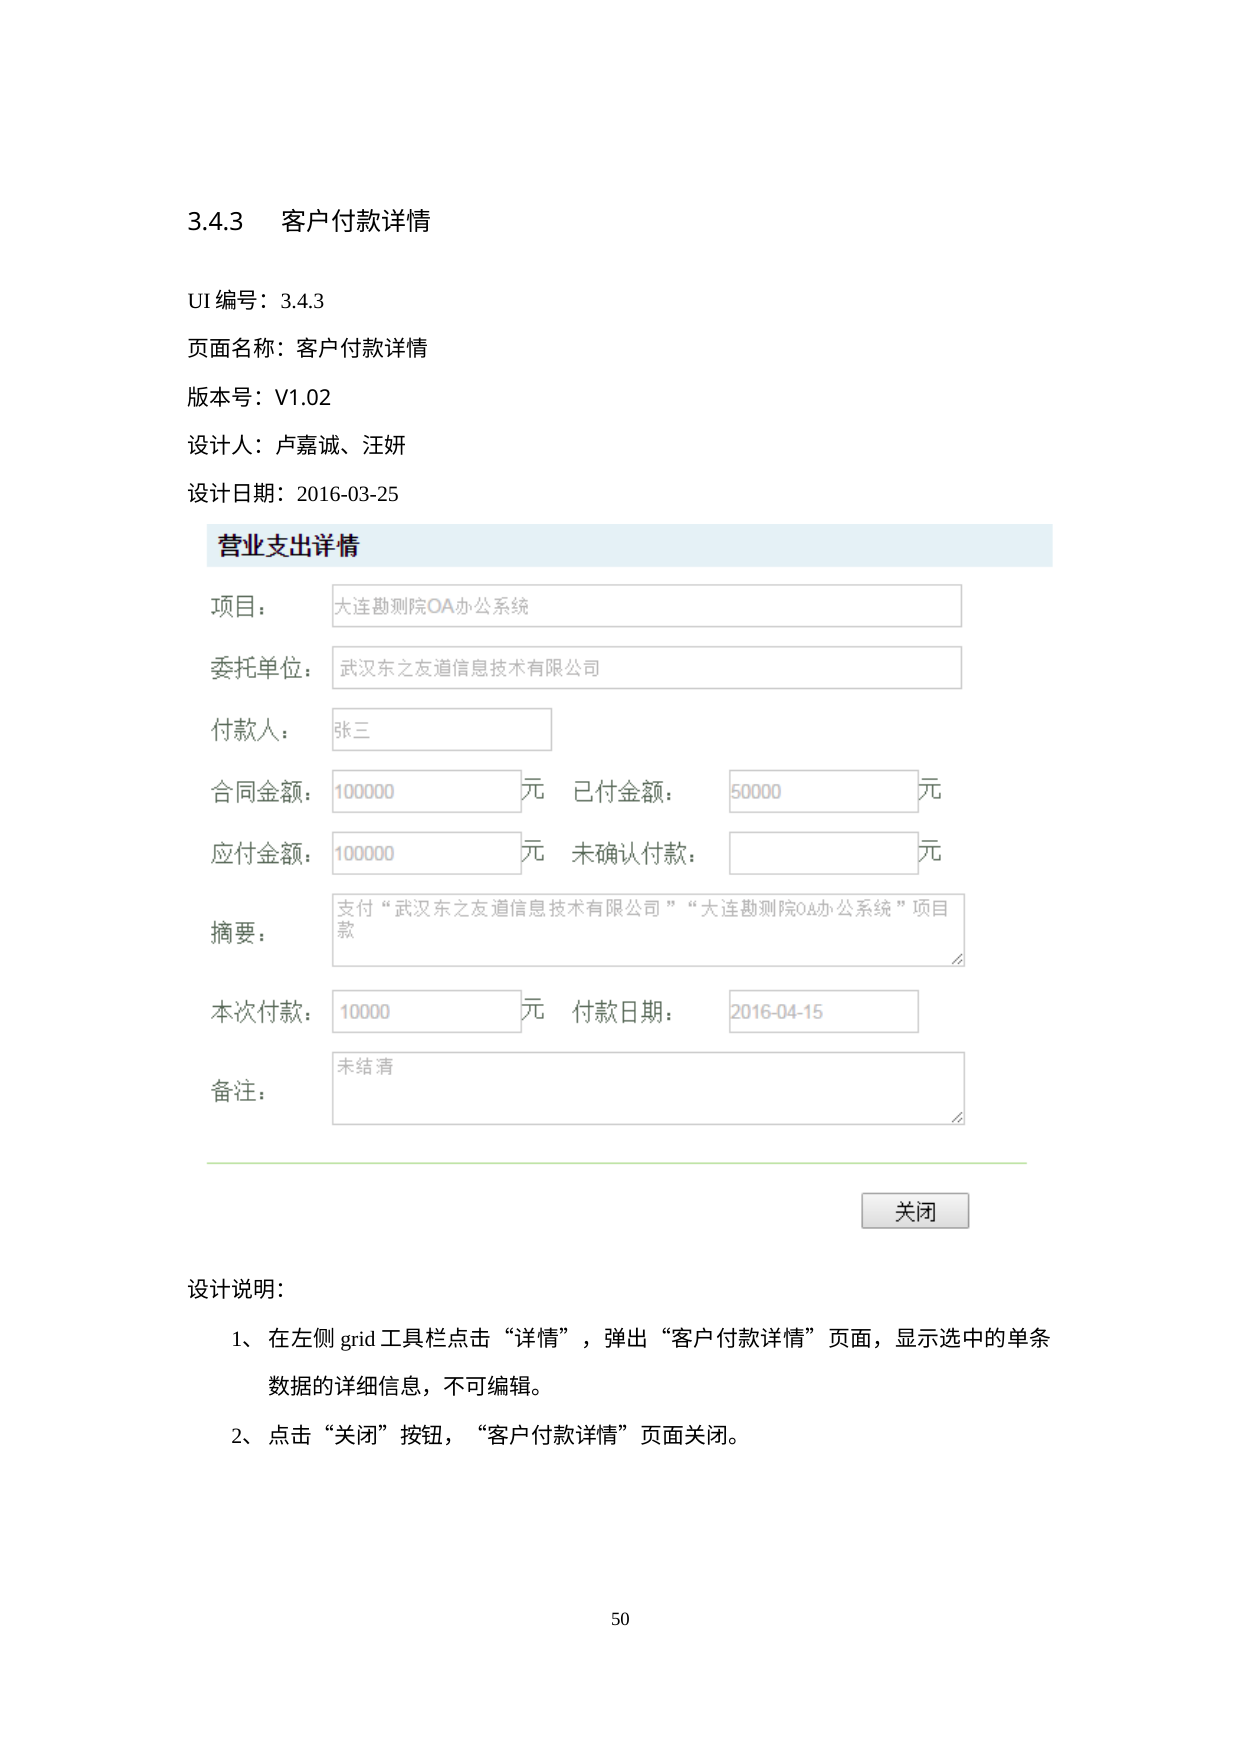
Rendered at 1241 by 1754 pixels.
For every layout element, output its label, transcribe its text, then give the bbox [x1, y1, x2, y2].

text 版本号：V1.02 [187, 379, 1053, 412]
picture [187, 524, 1053, 1262]
text 设计说明： [187, 1272, 1053, 1304]
list 在左侧grid工具栏点击“详情”，弹出“客户付款详情”页面，显示选中的单条数据的详细信息，不可编辑。 [231, 1320, 1053, 1401]
text 设计人：卢嘉诚、汪妍 [187, 428, 1053, 460]
subtitle 客户付款详情 [187, 187, 1053, 252]
text UI编号：3.4.3 [187, 283, 1053, 315]
text 页面名称：客户付款详情 [187, 331, 1053, 363]
text 设计日期：2016-03-25 [187, 476, 1053, 508]
list 点击“关闭”按钮，“客户付款详情”页面关闭。 [231, 1417, 1053, 1450]
